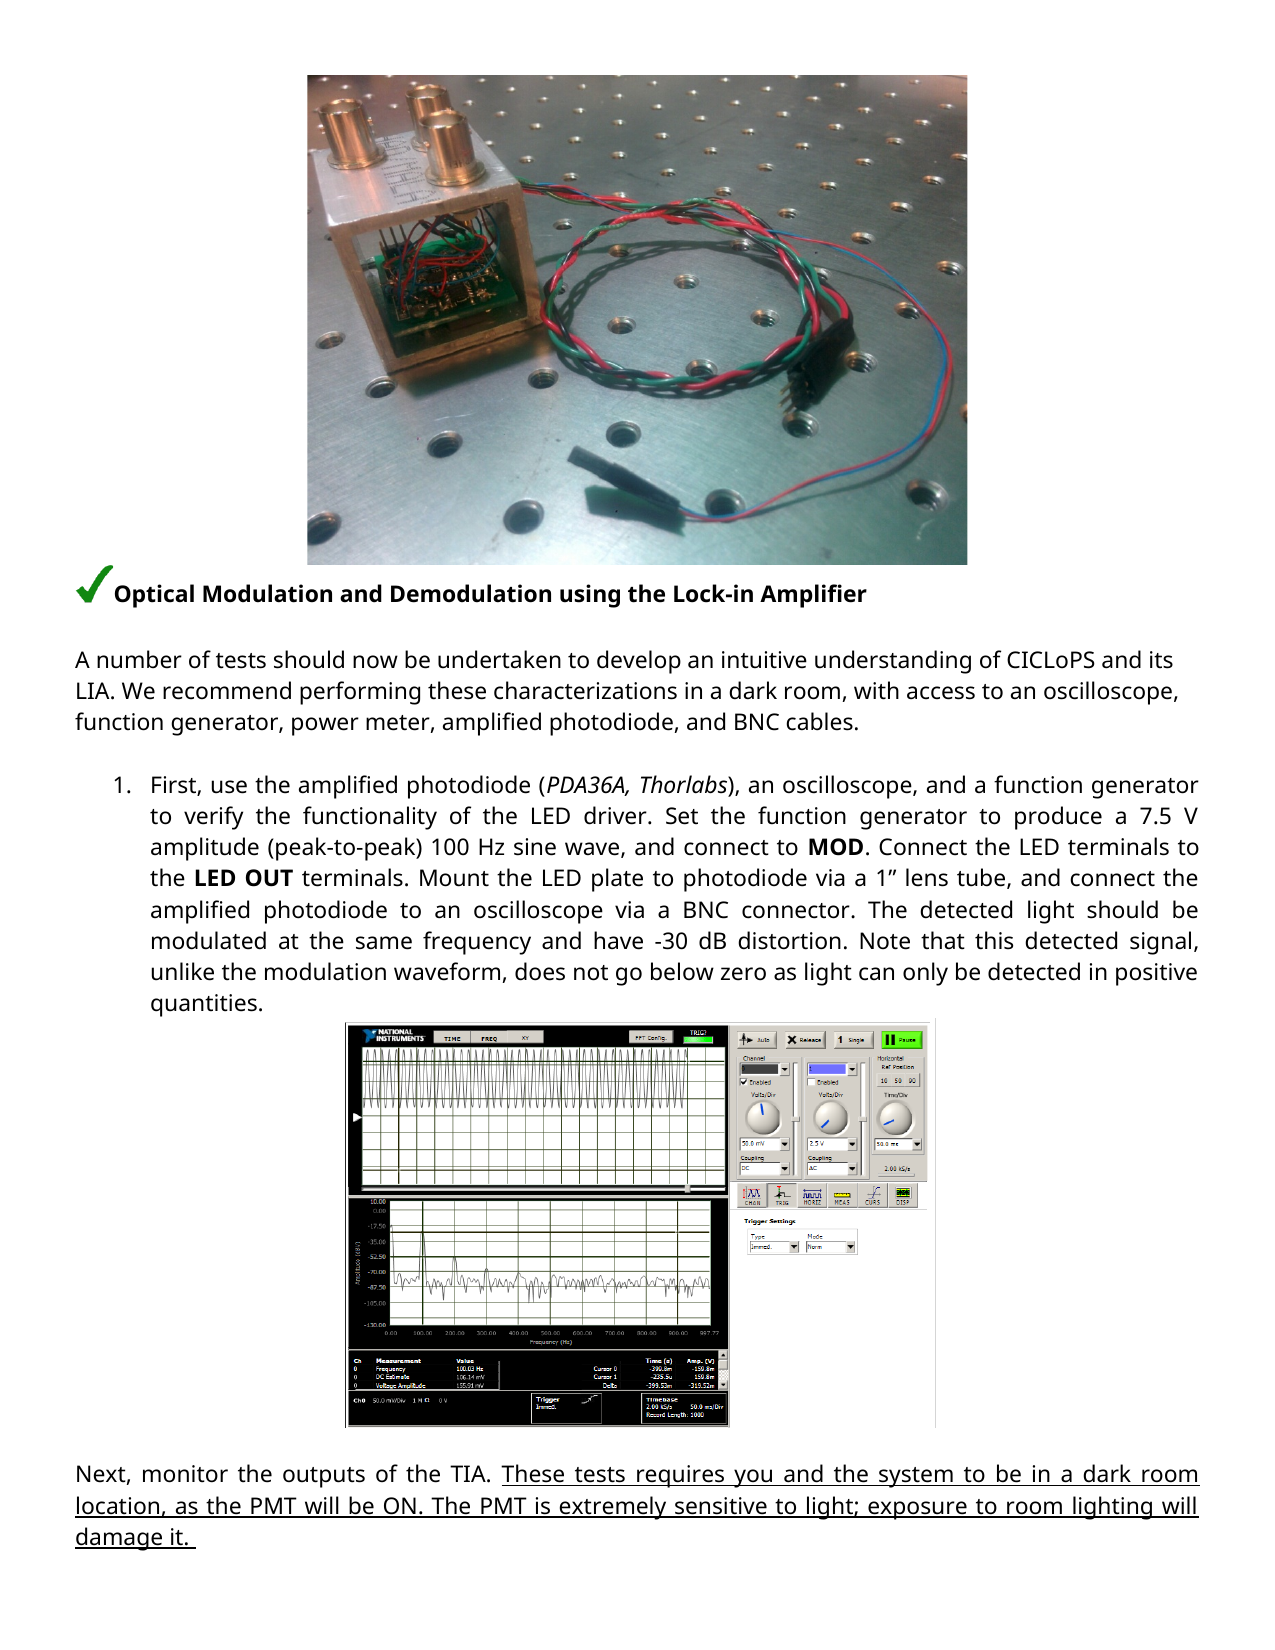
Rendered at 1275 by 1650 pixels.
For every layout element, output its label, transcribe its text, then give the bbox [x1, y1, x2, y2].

list First, use the amplified photodiode (PDA36A, Thorlabs), an oscilloscope, and a function generator to verify the functionality of the LED driver. Set the function generator to produce a 7.5 V amplitude (peak-to-peak) 100 Hz sine wave, and connect to MOD. Connect the LED terminals to the LED OUT terminals. Mount the LED plate to photodiode via a 1” lens tube, and connect the amplified photodiode to an oscilloscope via a BNC connector. The detected light should be modulated at the same frequency and have -30 dB distortion. Note that this detected signal, unlike the modulation waveform, does not go below zero as light can only be detected in positive quantities. [112, 768, 1200, 1018]
text Optical Modulation and Demodulation using the Lock-in Amplifier [75, 564, 1200, 609]
text Next, monitor the outputs of the TIA. These tests requires you and the system to be in a dark room location, as the PMT will be ON. The PMT is extremely sensitive to light; exposure to room lighting will damage it. [75, 1458, 1200, 1552]
picture [75, 564, 114, 603]
picture [307, 75, 968, 565]
picture [345, 1018, 936, 1428]
text A number of tests should now be undertaken to develop an intuitive understanding of CICLoPS and its LIA. We recommend performing these characterizations in a dark room, with access to an oscilloscope, function generator, power meter, amplified photodiode, and BNC cables. [75, 643, 1200, 737]
